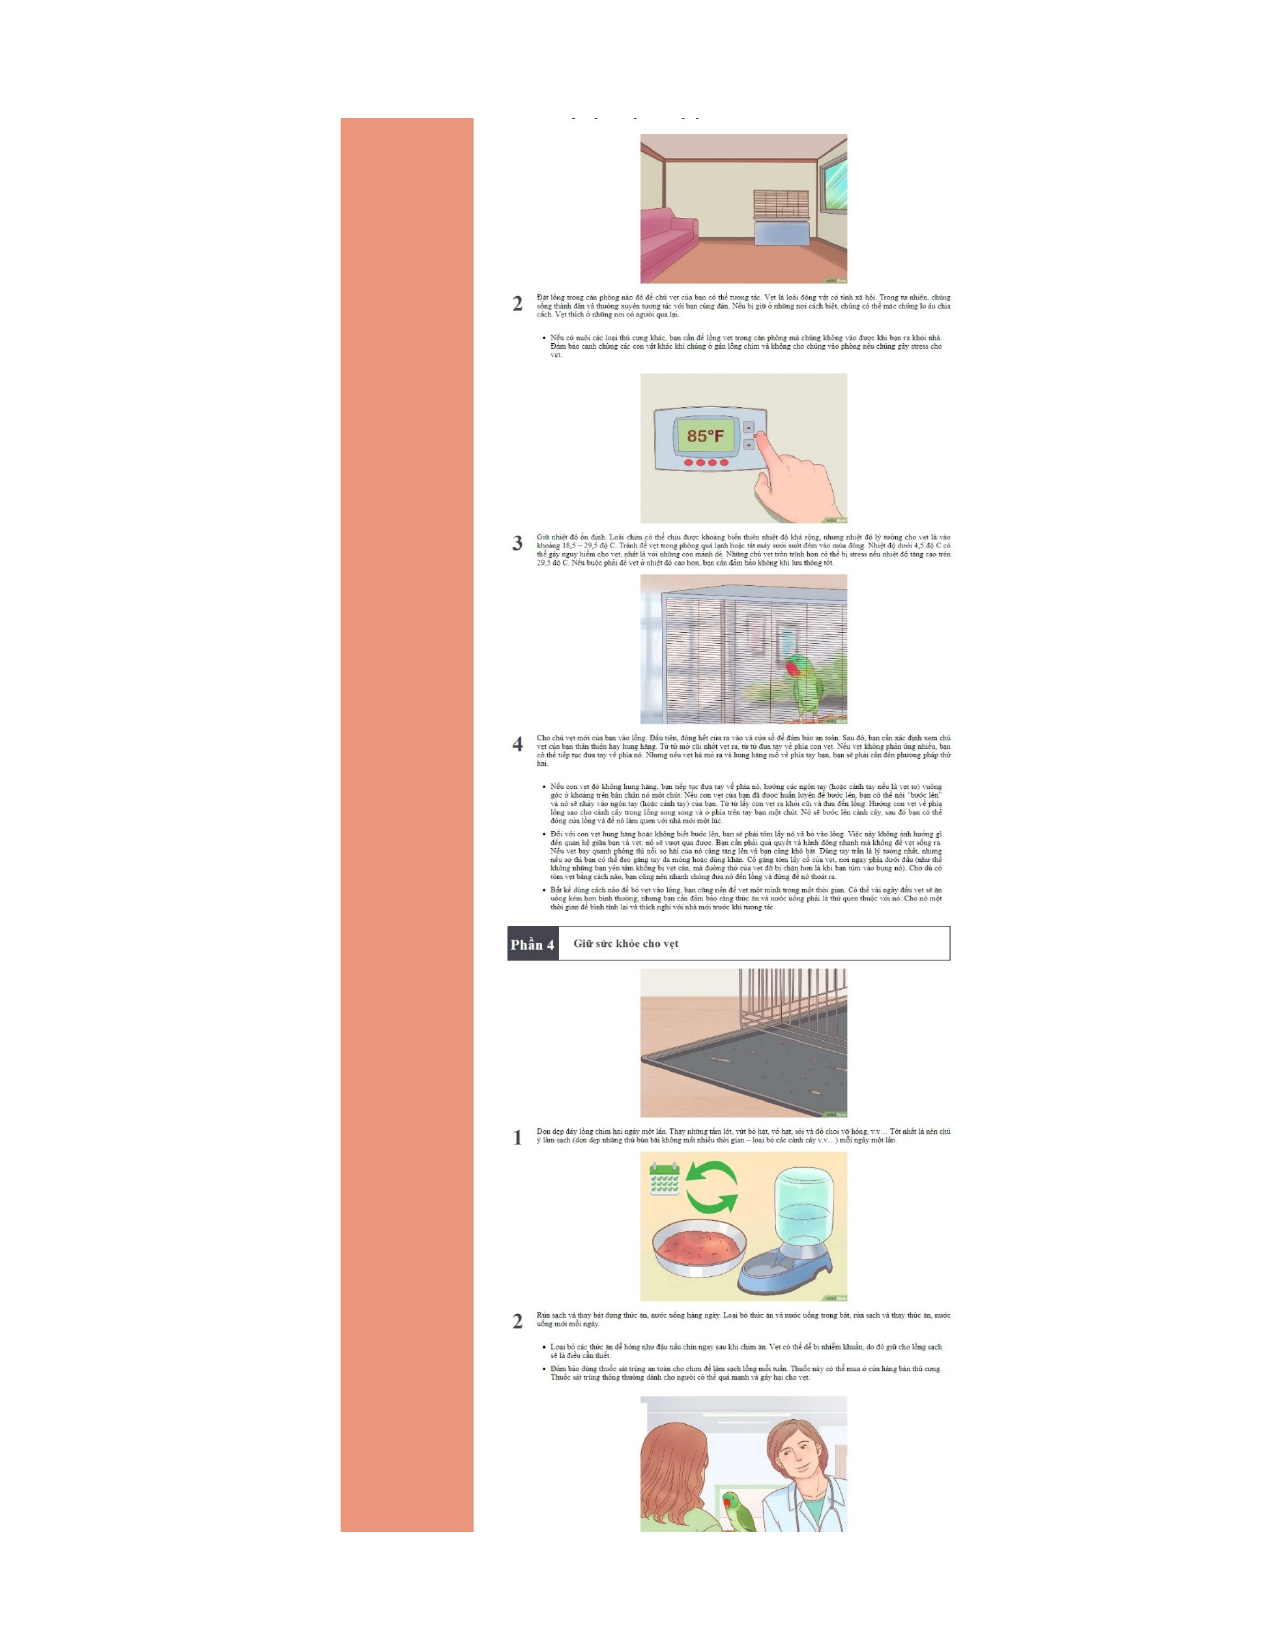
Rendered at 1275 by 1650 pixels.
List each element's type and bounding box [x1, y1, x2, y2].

picture [340, 118, 964, 1532]
